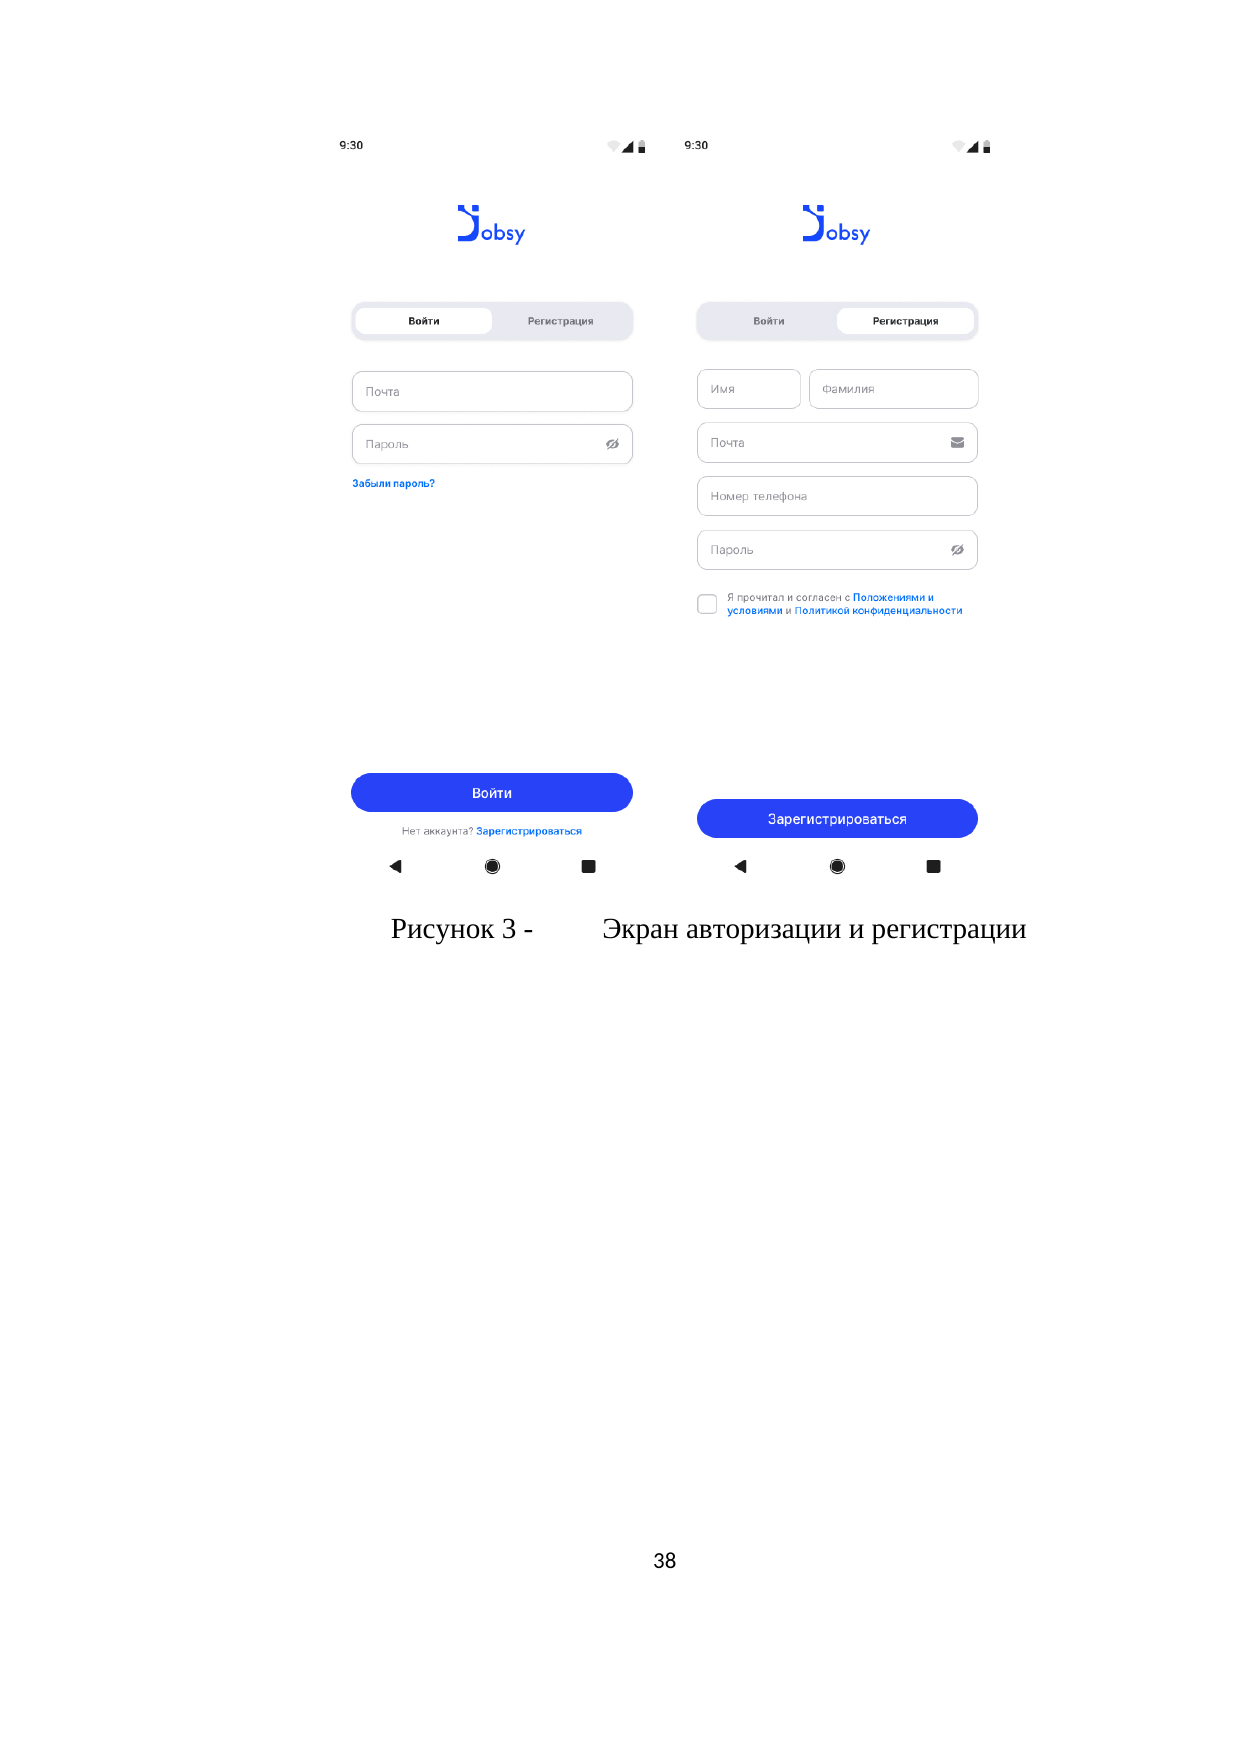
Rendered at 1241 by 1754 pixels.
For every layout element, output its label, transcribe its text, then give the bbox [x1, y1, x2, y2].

picture [319, 118, 1010, 886]
text Экран авторизации и регистрации [266, 911, 1152, 944]
